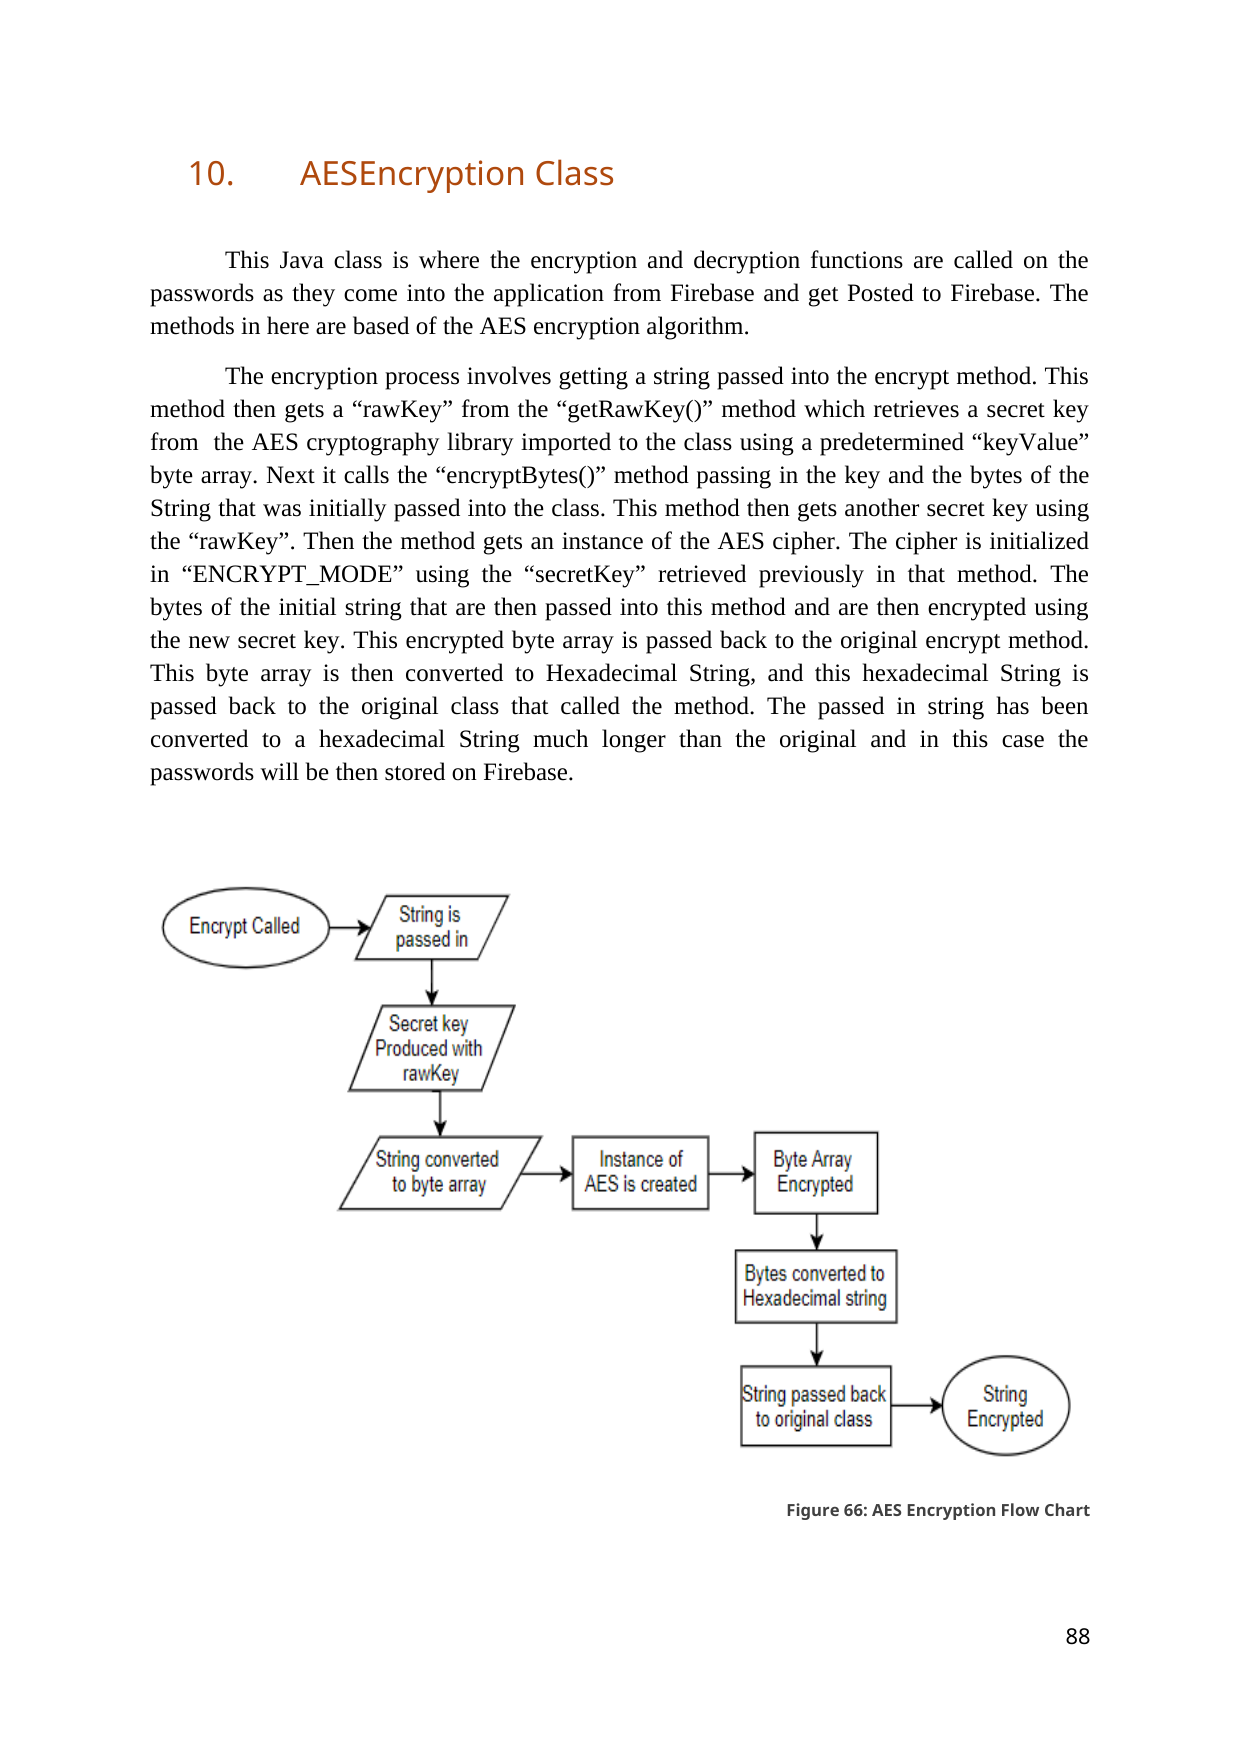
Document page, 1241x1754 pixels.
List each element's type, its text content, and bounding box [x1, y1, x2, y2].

text Figure 66: AES Encryption Flow Chart [150, 1499, 1090, 1522]
text The encryption process involves getting a string passed into the encrypt method. This method then gets a “rawKey” from the “getRawKey()” method which retrieves a secret key from the AES cryptography library imported to the class using a predetermined “keyValue” byte array. Next it calls the “encryptBytes()” method passing in the key and the bytes of the String that was initially passed into the class. This method then gets another secret key using the “rawKey”. Then the method gets an instance of the AES cipher. The cipher is initialized in “ENCRYPT_MODE” using the “secretKey” retrieved previously in that method. The bytes of the initial string that are then passed into this method and are then encrypted using the new secret key. This encrypted byte array is passed back to the original encrypt method. This byte array is then converted to Hexadecimal String, and this hexadecimal String is passed back to the original class that called the method. The passed in string has been converted to a hexadecimal String much longer than the original and in this case the passwords will be then stored on Firebase. [150, 361, 1090, 786]
picture [151, 856, 1092, 1478]
subtitle AESEncryption Class [187, 150, 1090, 195]
text This Java class is where the encryption and decryption functions are called on the passwords as they come into the application from Firebase and get Posted to Firebase. The methods in here are based of the AES encryption algorithm. [150, 245, 1090, 340]
